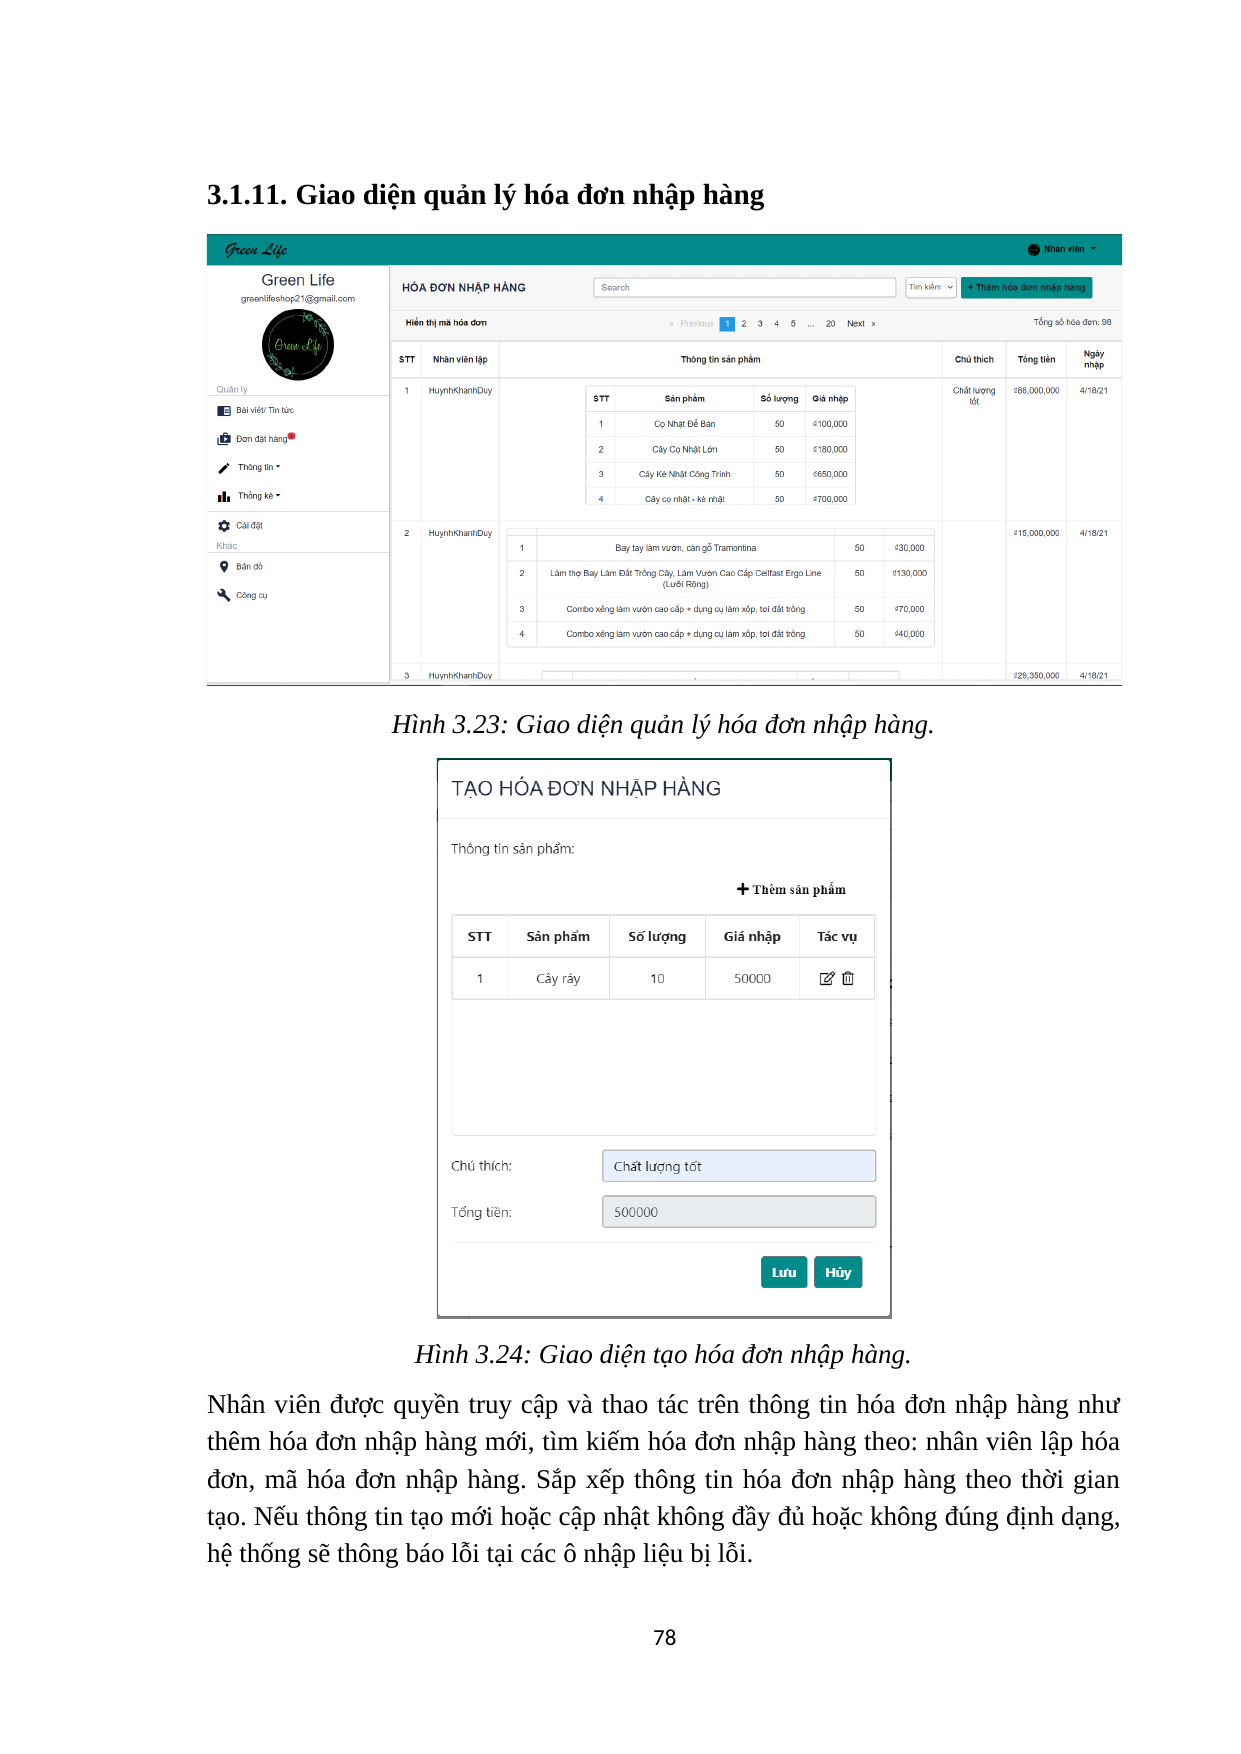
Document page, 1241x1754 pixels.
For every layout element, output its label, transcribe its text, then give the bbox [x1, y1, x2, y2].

list Giao diện quản lý hóa đơn nhập hàng [207, 177, 1122, 211]
picture [436, 758, 892, 1319]
text Nhân viên được quyền truy cập và thao tác trên thông tin hóa đơn nhập hàng như thêm hóa đơn nhập hàng mới, tìm kiếm hóa đơn nhập hàng theo: nhân viên lập hóa đơn, mã hóa đơn nhập hàng. Sắp xếp thông tin hóa đơn nhập hàng theo thời gian tạo. Nếu thông tin tạo mới hoặc cập nhật không đầy đủ hoặc không đúng định dạng, hệ thống sẽ thông báo lỗi tại các ô nhập liệu bị lỗi. [207, 1388, 1122, 1568]
text Hình 3.23: Giao diện quản lý hóa đơn nhập hàng. [207, 709, 1122, 740]
picture [206, 234, 1123, 686]
text Hình 3.24: Giao diện tạo hóa đơn nhập hàng. [207, 1338, 1122, 1369]
